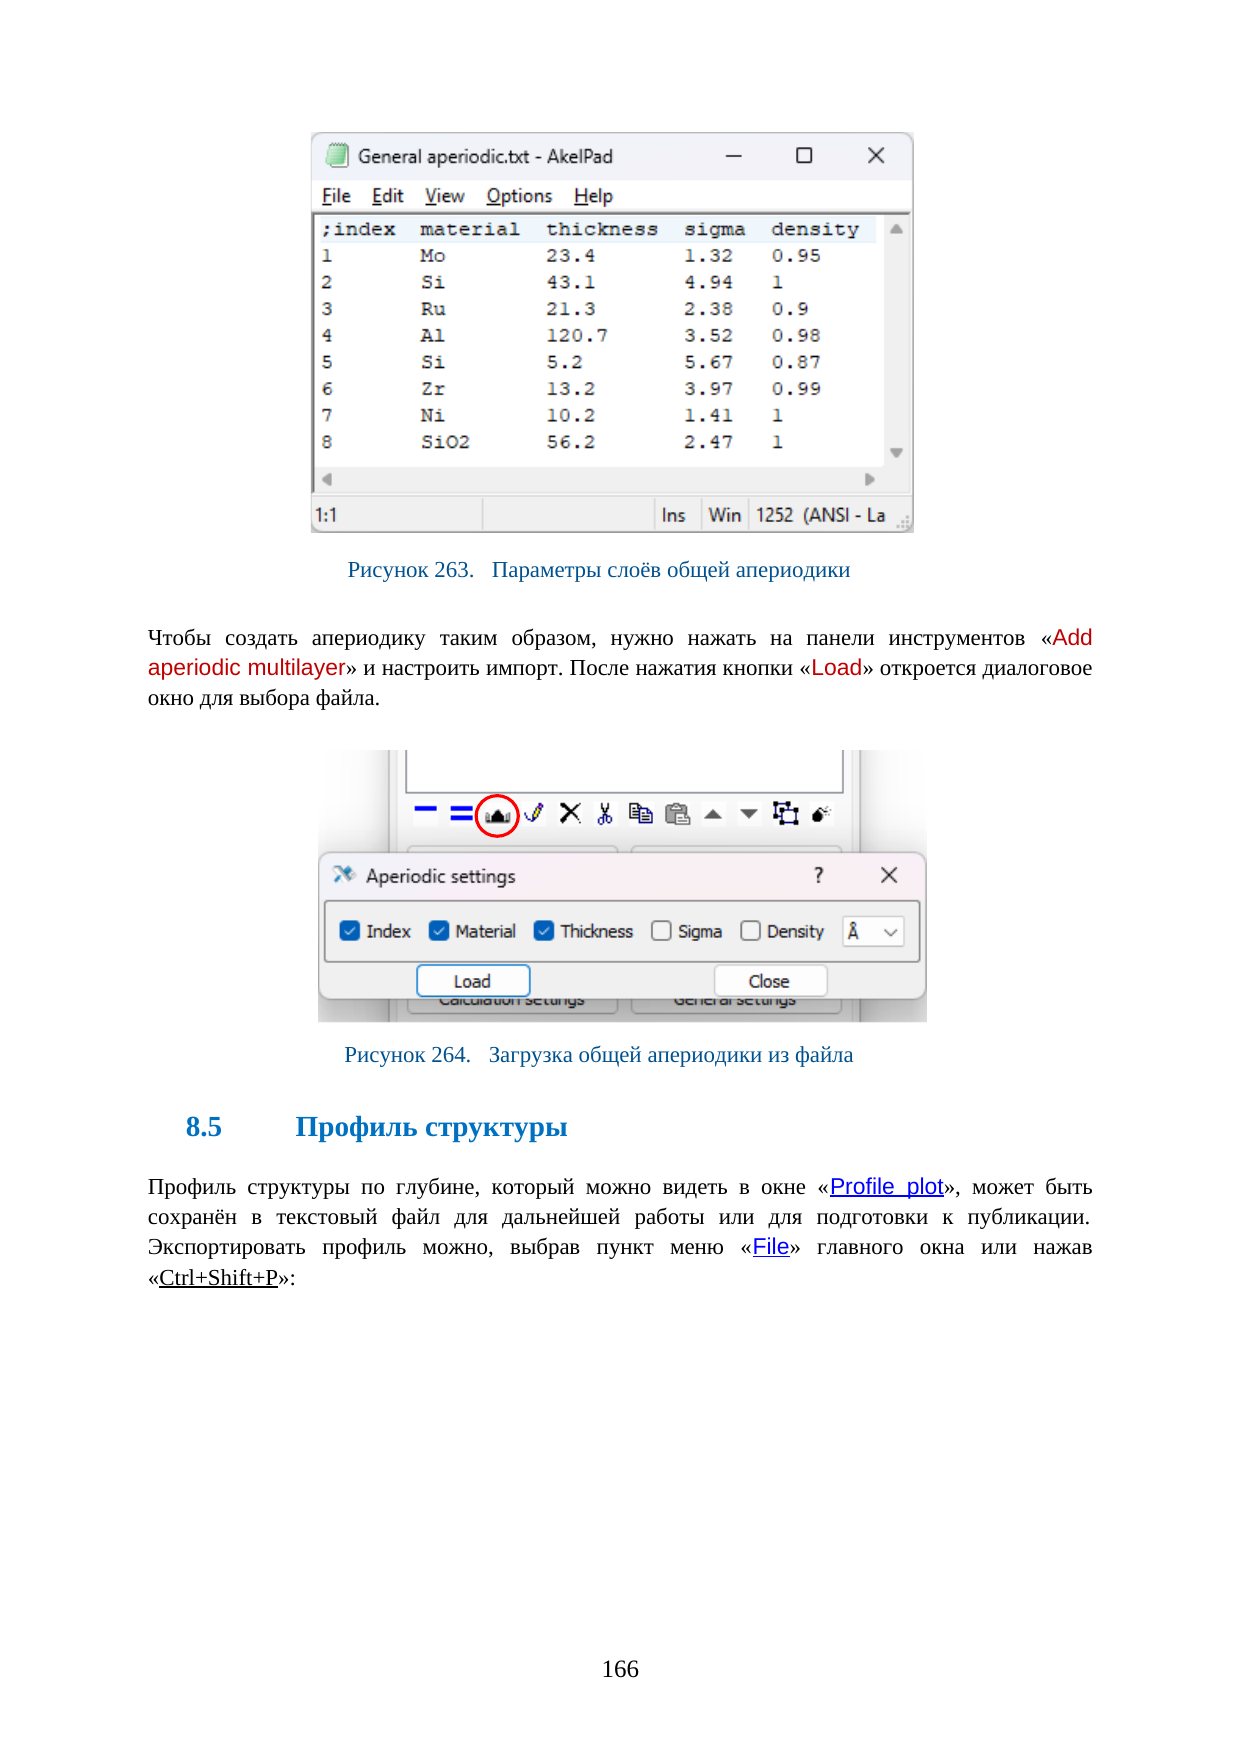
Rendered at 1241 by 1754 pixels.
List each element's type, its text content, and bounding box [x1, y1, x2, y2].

picture [318, 750, 927, 1024]
text Чтобы создать апериодику таким образом, нужно нажать на панели инструментов «Add aperiodic multilayer» и настроить импорт. После нажатия кнопки «Load» откроется диалоговое окно для выбора файла. [148, 623, 1093, 711]
text Профиль структуры по глубине, который можно видеть в окне «Profile plot», может быть сохранён в текстовый файл для дальнейшей работы или для подготовки к публикации. Экспортировать профиль можно, выбрав пункт меню «File» главного окна или нажав «Ctrl+Shift+P»: [148, 1173, 1093, 1290]
subtitle Профиль структуры [155, 1109, 1093, 1143]
picture [310, 132, 914, 533]
